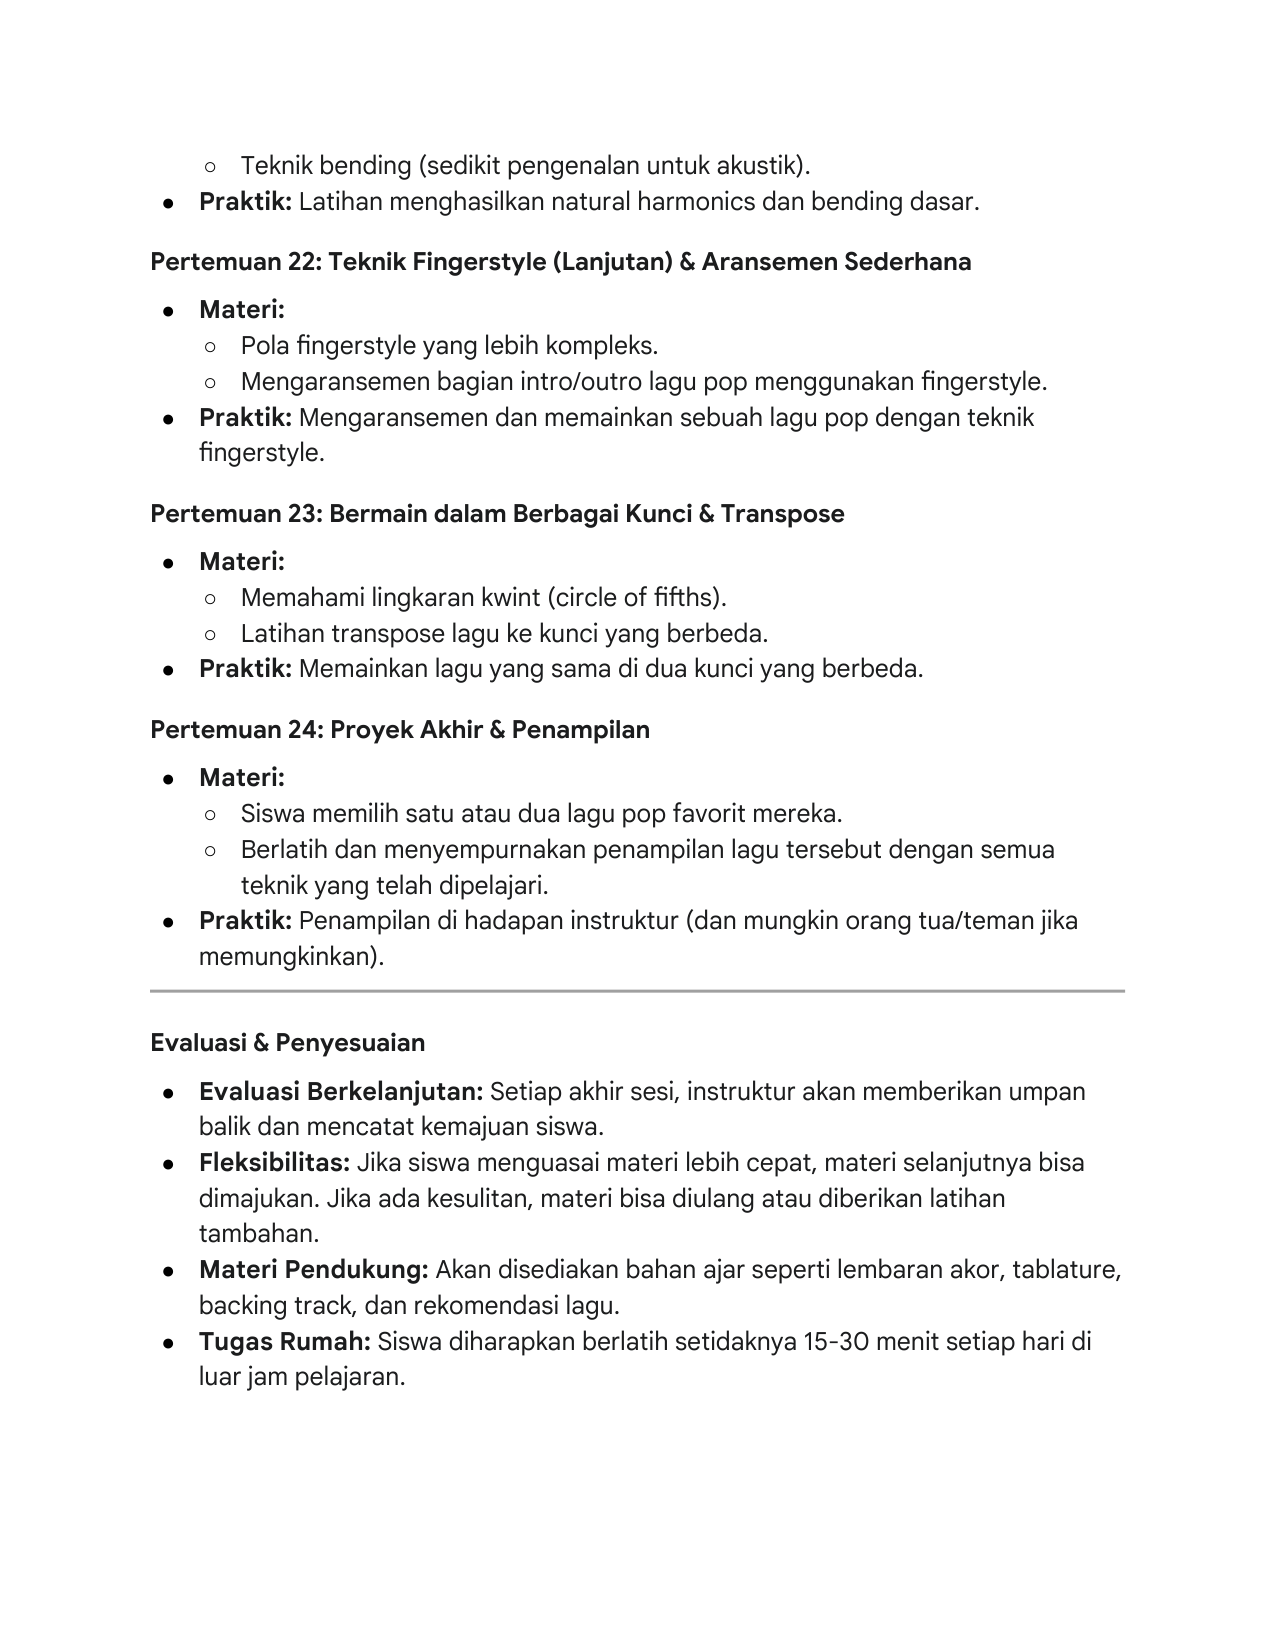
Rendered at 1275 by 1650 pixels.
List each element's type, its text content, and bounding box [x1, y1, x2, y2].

list Latihan transpose lagu ke kunci yang berbeda. [203, 618, 1125, 649]
list Pola fingerstyle yang lebih kompleks. [203, 330, 1125, 362]
list Praktik: Memainkan lagu yang sama di dua kunci yang berbeda. [161, 654, 1125, 685]
list Teknik bending (sedikit pengenalan untuk akustik). [203, 150, 1125, 181]
subtitle Evaluasi & Penyesuaian [150, 993, 1125, 1059]
list Evaluasi Berkelanjutan: Setiap akhir sesi, instruktur akan memberikan umpan balik dan mencatat kemajuan siswa. [161, 1076, 1125, 1143]
subtitle Pertemuan 22: Teknik Fingerstyle (Lanjutan) & Aransemen Sederhana [150, 246, 1125, 278]
list Praktik: Latihan menghasilkan natural harmonics dan bending dasar. [161, 186, 1125, 217]
list Praktik: Penampilan di hadapan instruktur (dan mungkin orang tua/teman jika memungkinkan). [161, 906, 1125, 973]
list Memahami lingkaran kwint (circle of fifths). [203, 582, 1125, 614]
list Materi: [161, 547, 1125, 578]
list Materi: [161, 763, 1125, 794]
subtitle Pertemuan 24: Proyek Akhir & Penampilan [150, 714, 1125, 746]
list Praktik: Mengaransemen dan memainkan sebuah lagu pop dengan teknik fingerstyle. [161, 402, 1125, 469]
list Mengaransemen bagian intro/outro lagu pop menggunakan fingerstyle. [203, 366, 1125, 397]
list Berlatih dan menyempurnakan penampilan lagu tersebut dengan semua teknik yang telah dipelajari. [203, 834, 1125, 901]
list Tugas Rumah: Siswa diharapkan berlatih setidaknya 15-30 menit setiap hari di luar jam pelajaran. [161, 1326, 1125, 1393]
list Materi: [161, 295, 1125, 326]
list Fleksibilitas: Jika siswa menguasai materi lebih cepat, materi selanjutnya bisa dimajukan. Jika ada kesulitan, materi bisa diulang atau diberikan latihan tambahan. [161, 1147, 1125, 1250]
list Siswa memilih satu atau dua lagu pop favorit mereka. [203, 798, 1125, 830]
list Materi Pendukung: Akan disediakan bahan ajar seperti lembaran akor, tablature, backing track, dan rekomendasi lagu. [161, 1254, 1125, 1321]
subtitle Pertemuan 23: Bermain dalam Berbagai Kunci & Transpose [150, 498, 1125, 530]
